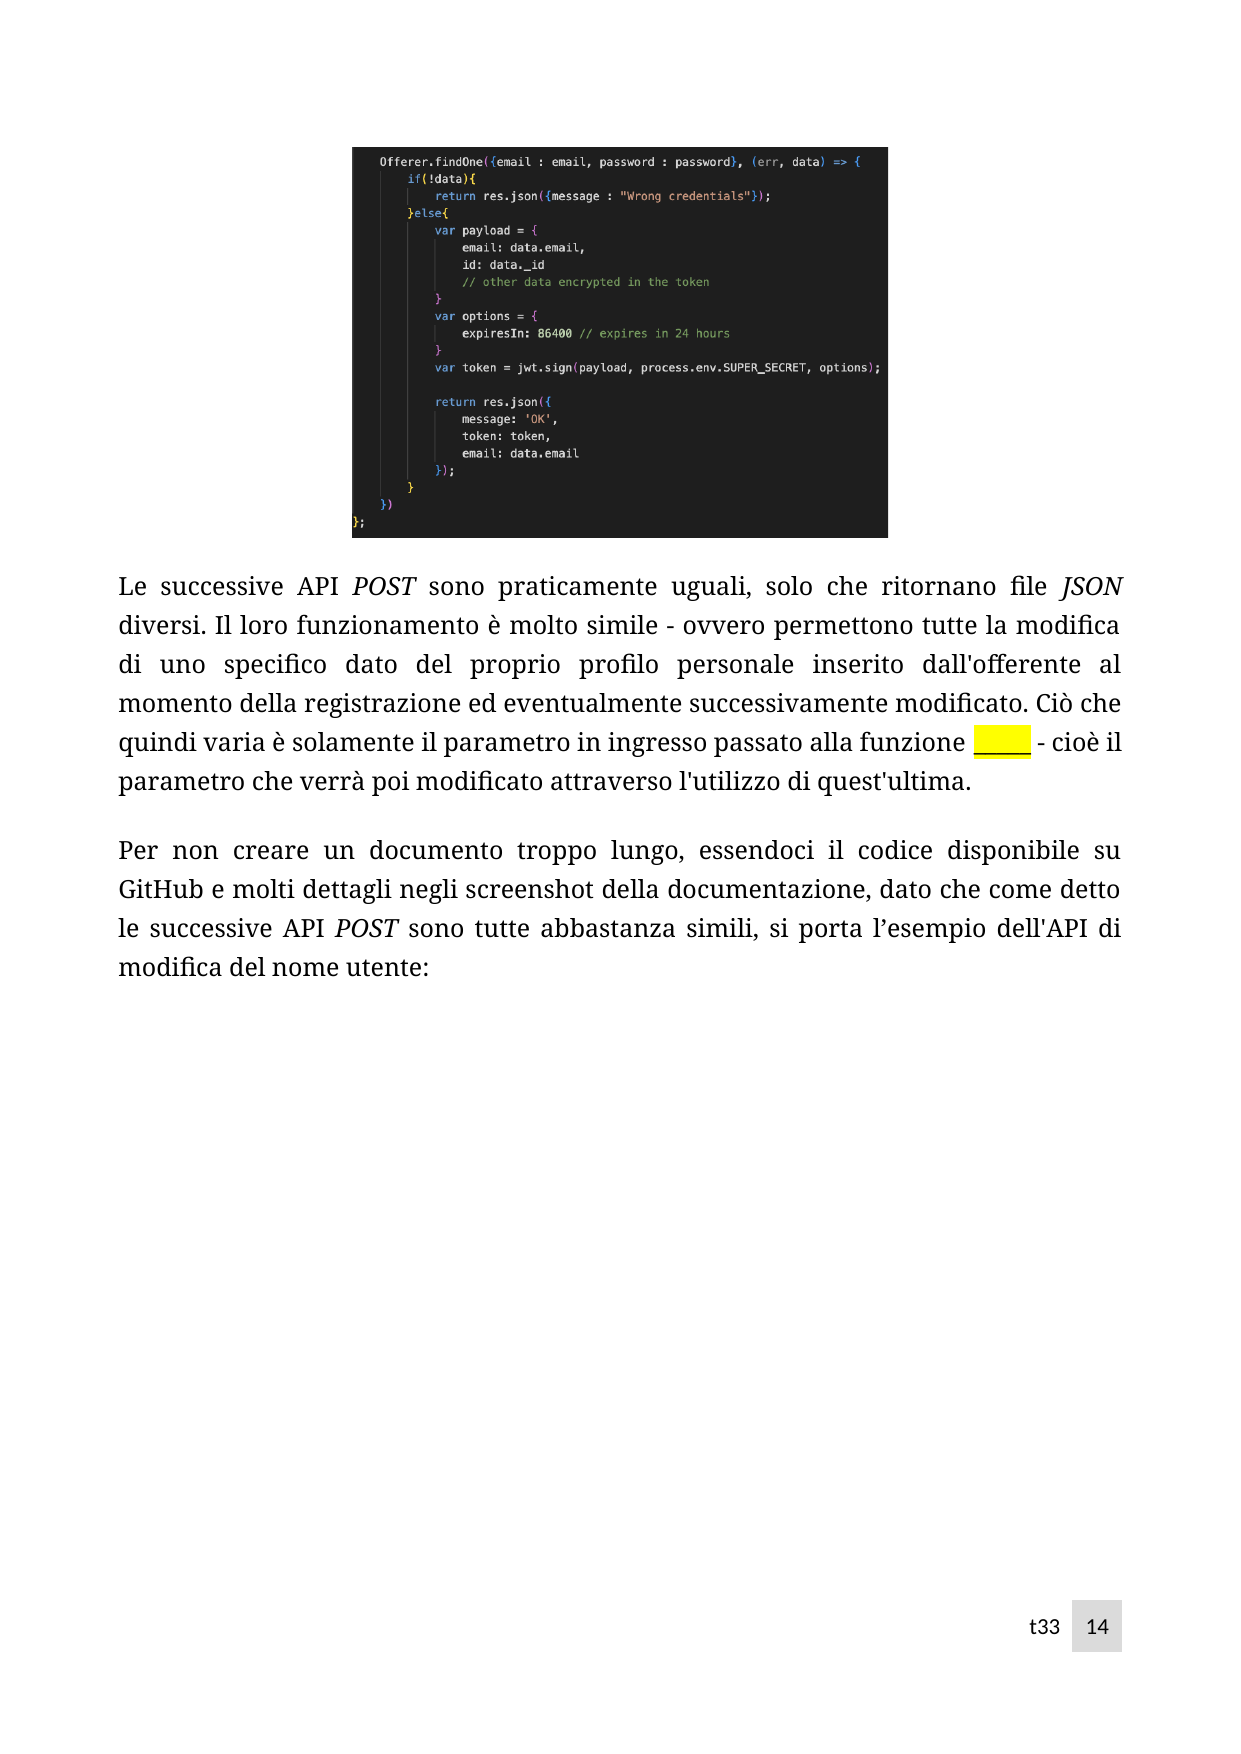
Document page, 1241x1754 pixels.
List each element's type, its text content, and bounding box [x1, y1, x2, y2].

picture [352, 147, 889, 538]
text Per non creare un documento troppo lungo, essendoci il codice disponibile su GitHub e molti dettagli negli screenshot della documentazione, dato che come detto le successive API POST sono tutte abbastanza simili, si porta l’esempio dell'API di modifica del nome utente: [118, 832, 1122, 984]
text Le successive API POST sono praticamente uguali, solo che ritornano file JSON diversi. Il loro funzionamento è molto simile - ovvero permettono tutte la modifica di uno specifico dato del proprio profilo personale inserito dall'offerente al momento della registrazione ed eventualmente successivamente modificato. Ciò che quindi varia è solamente il parametro in ingresso passato alla funzione _____ - cioè il parametro che verrà poi modificato attraverso l'utilizzo di quest'ultima. [118, 568, 1122, 798]
